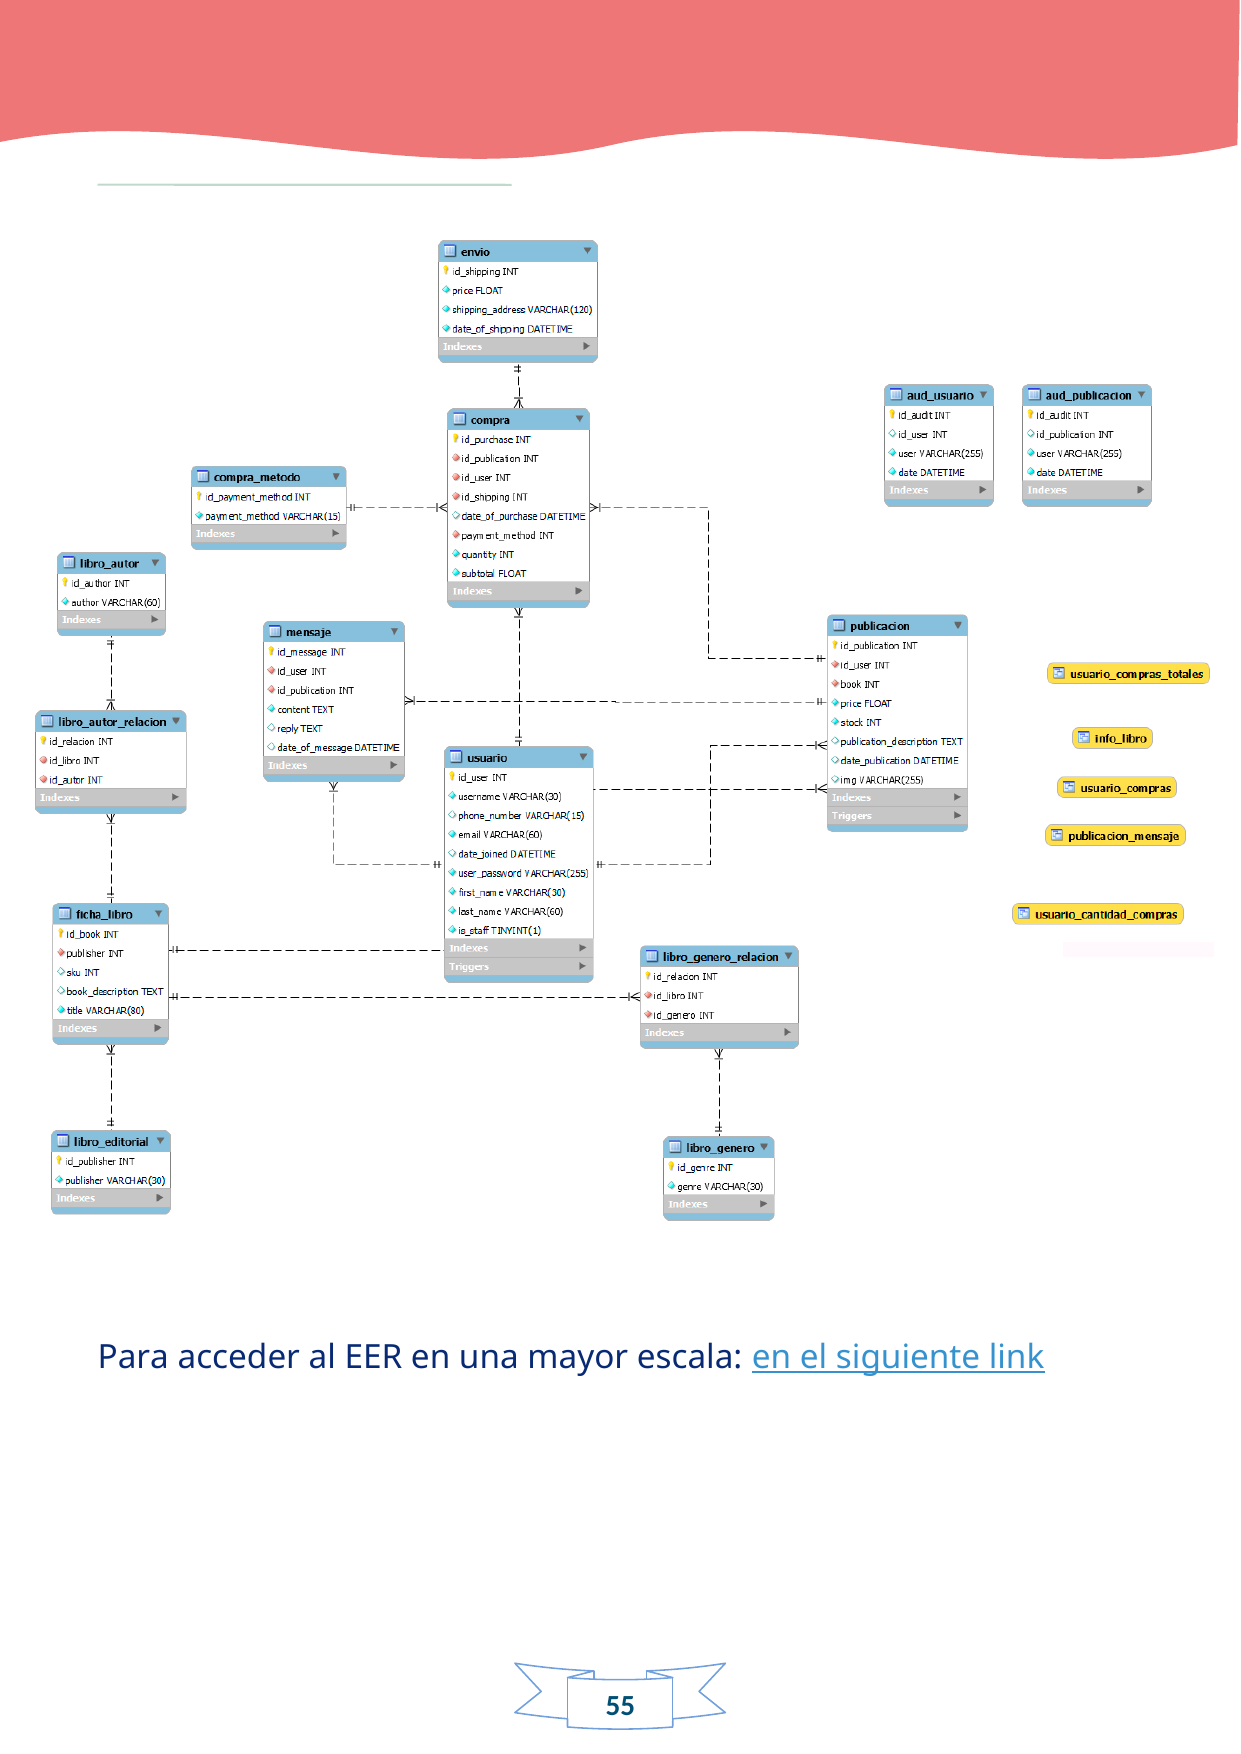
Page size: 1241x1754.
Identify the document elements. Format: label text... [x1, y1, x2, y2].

text Para acceder al EER en una mayor escala: en el siguiente link [97, 1333, 1143, 1378]
picture [26, 232, 1215, 1228]
